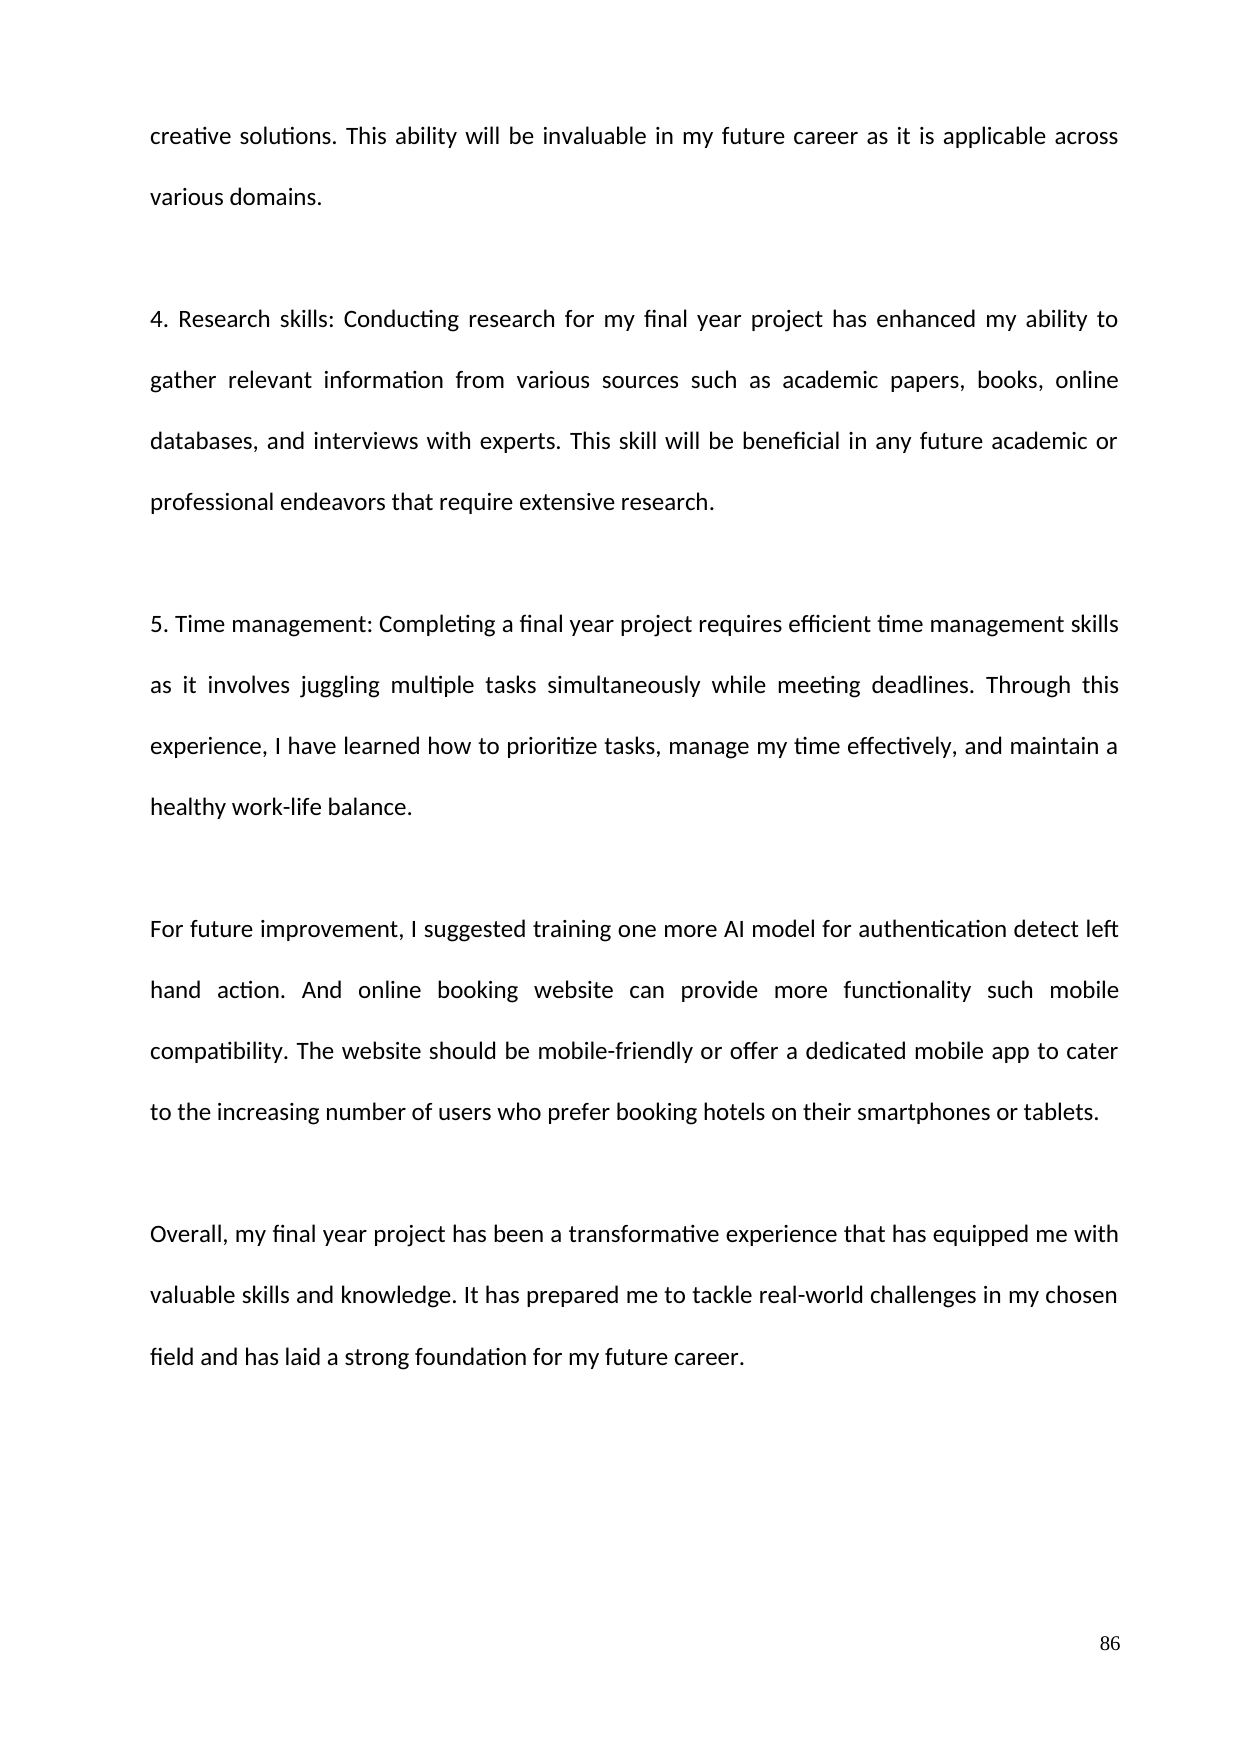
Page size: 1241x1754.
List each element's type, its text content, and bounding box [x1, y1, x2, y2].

text 5. Time management: Completing a final year project requires efficient time management skills as it involves juggling multiple tasks simultaneously while meeting deadlines. Through this experience, I have learned how to prioritize tasks, manage my time effectively, and maintain a healthy work-life balance. [150, 608, 1120, 822]
text Overall, my final year project has been a transformative experience that has equipped me with valuable skills and knowledge. It has prepared me to tackle real-world challenges in my chosen field and has laid a strong foundation for my future career. [150, 1219, 1120, 1371]
text For future improvement, I suggested training one more AI model for authentication detect left hand action. And online booking website can provide more functionality such mobile compatibility. The website should be mobile-friendly or offer a dedicated mobile app to cater to the increasing number of users who prefer booking hotels on their smartphones or tablets. [150, 913, 1120, 1127]
text 4. Research skills: Conducting research for my final year project has enhanced my ability to gather relevant information from various sources such as academic papers, books, online databases, and interviews with experts. This skill will be beneficial in any future academic or professional endeavors that require extensive research. [150, 303, 1120, 517]
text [150, 120, 1120, 211]
